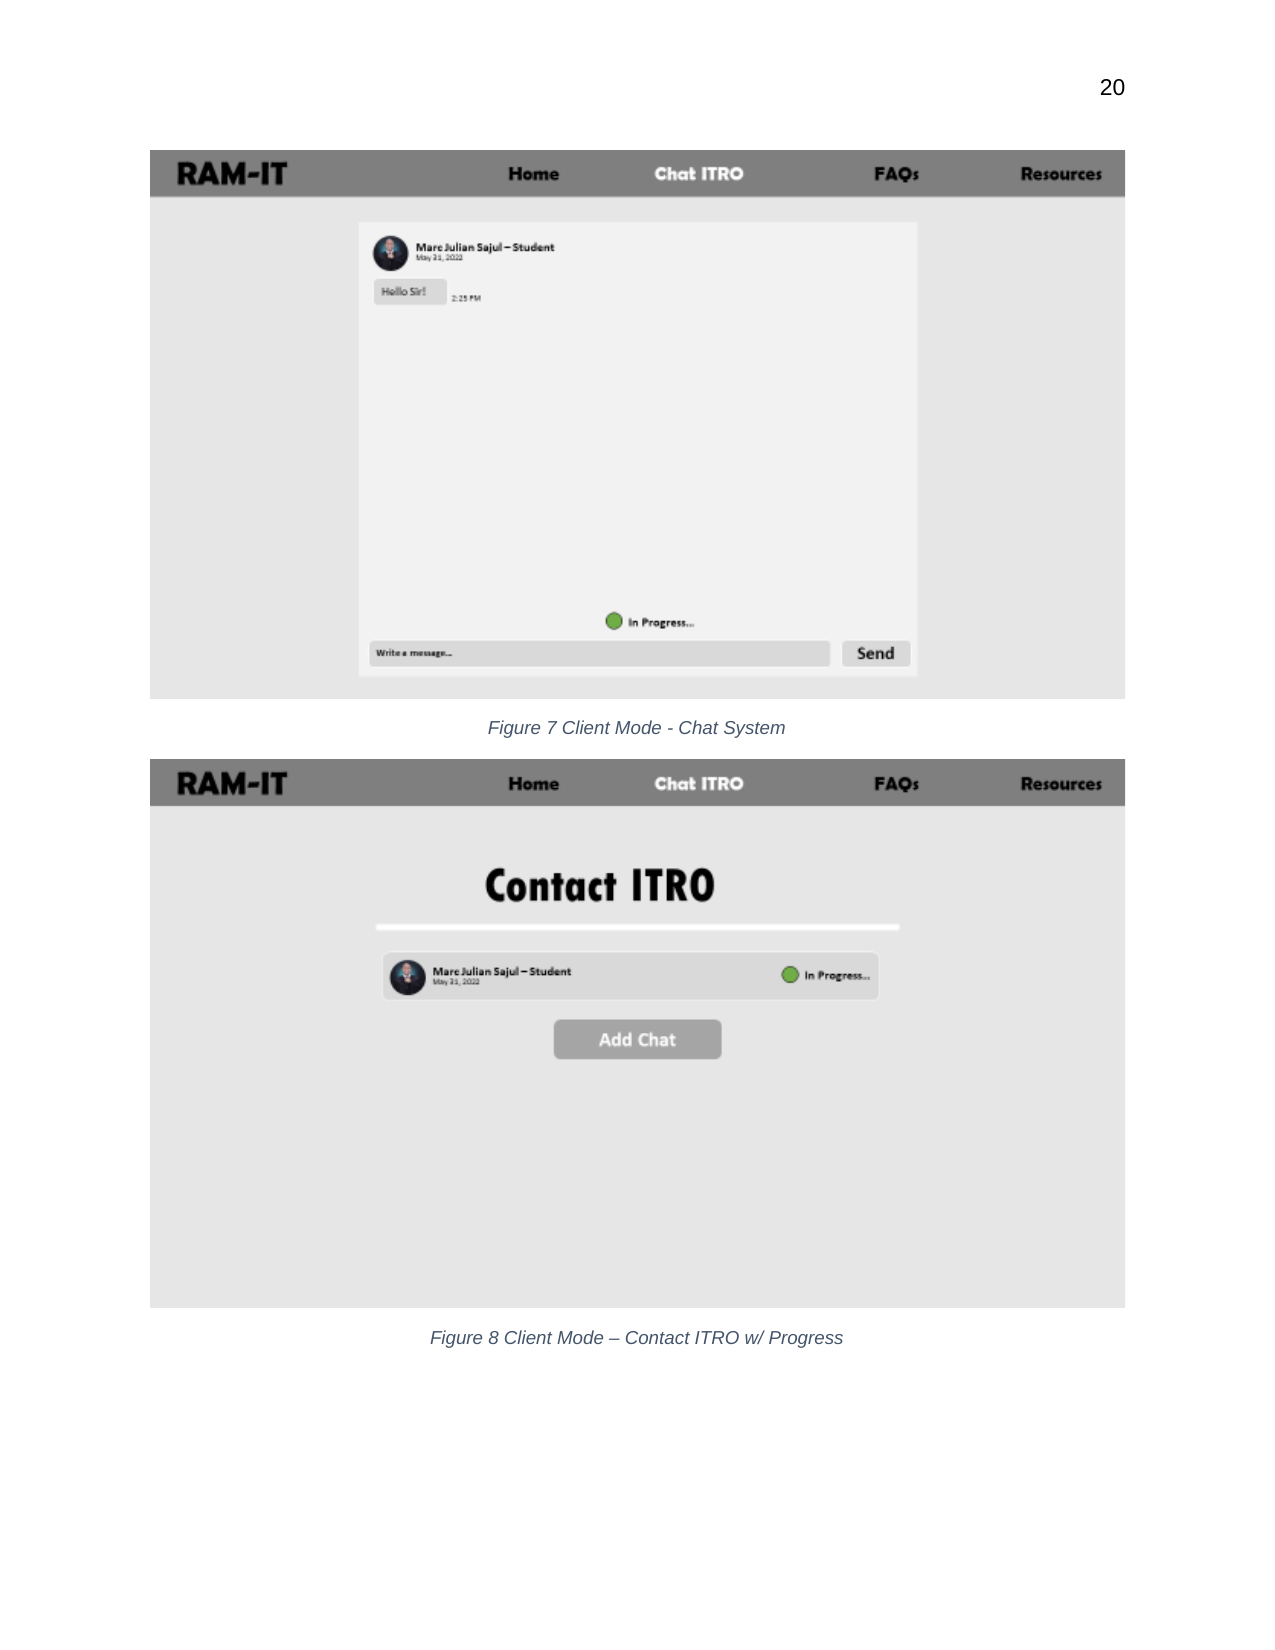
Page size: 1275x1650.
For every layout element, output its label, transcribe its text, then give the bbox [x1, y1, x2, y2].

picture [150, 150, 1125, 699]
picture [150, 759, 1125, 1308]
